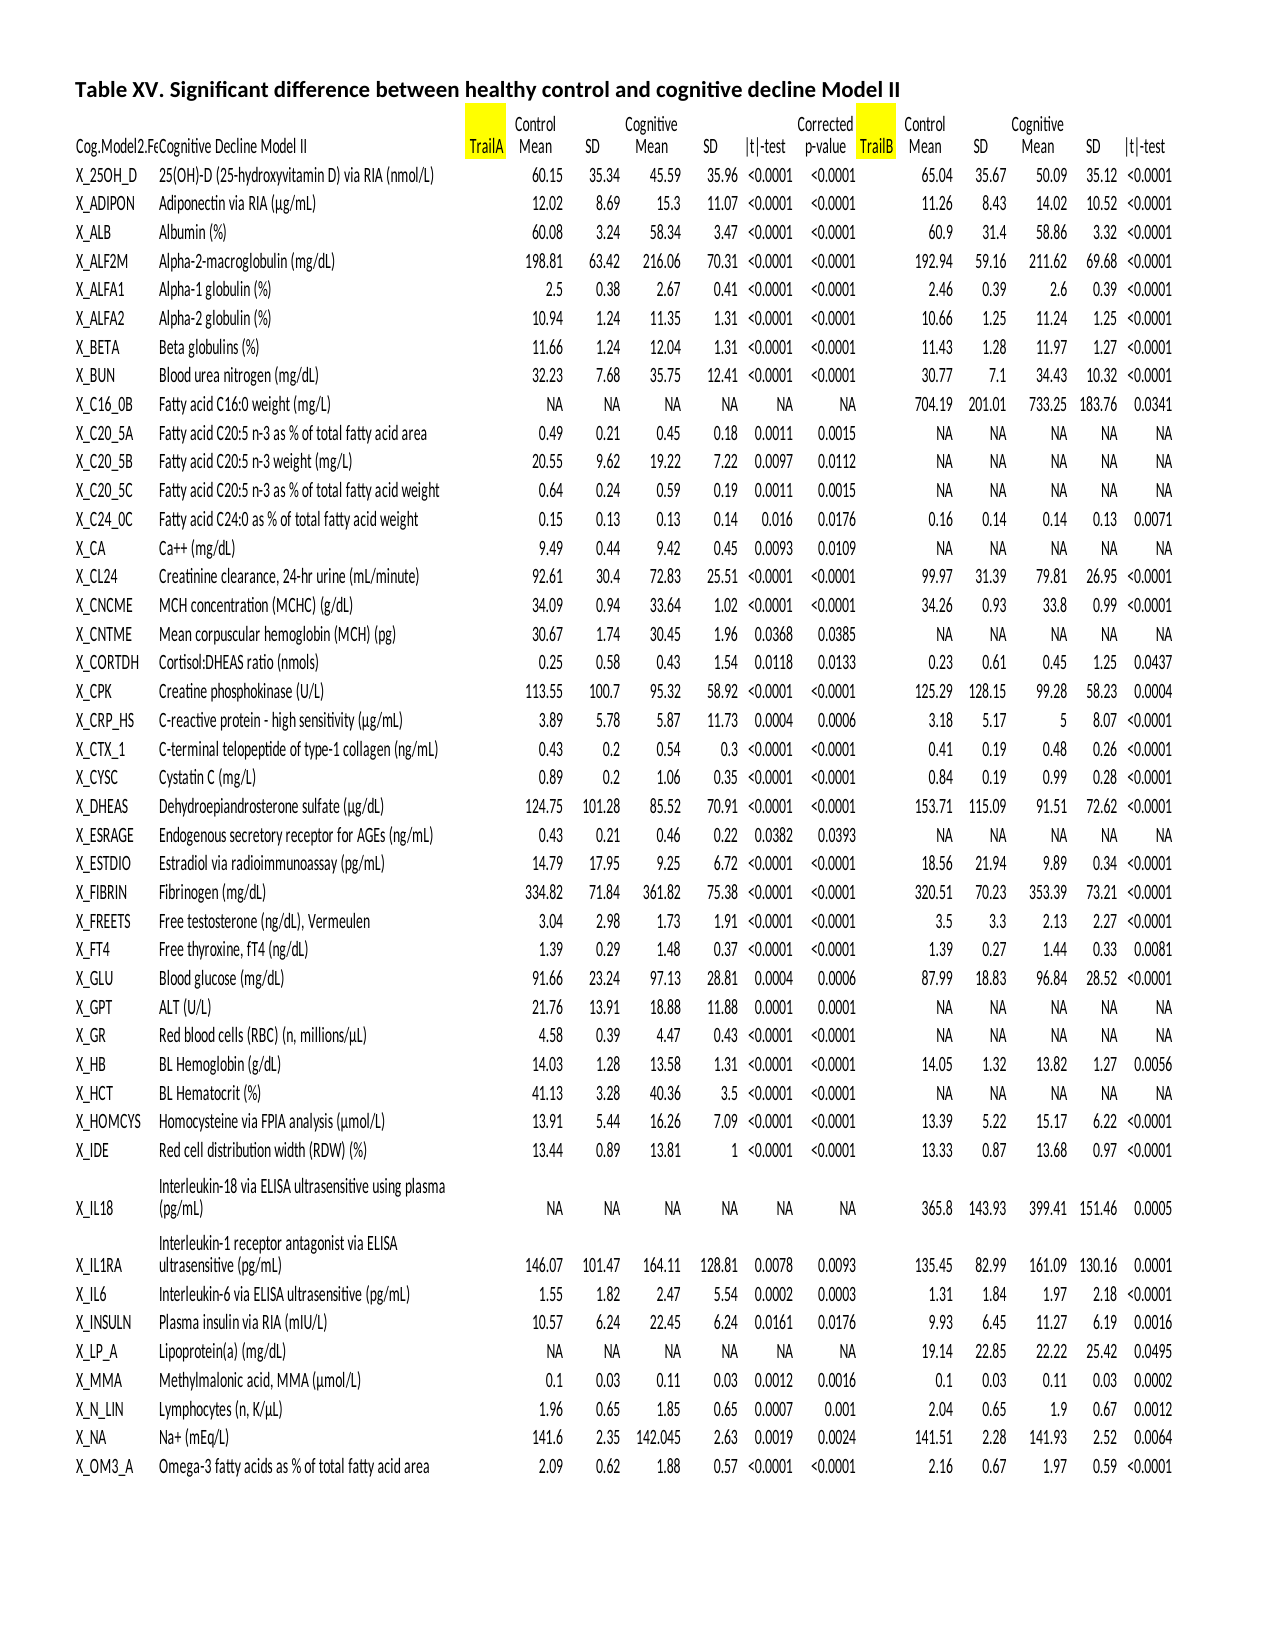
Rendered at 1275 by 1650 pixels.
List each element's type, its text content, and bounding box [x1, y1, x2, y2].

text Table XV. Significant difference between healthy control and cognitive decline Model II [75, 75, 1200, 103]
